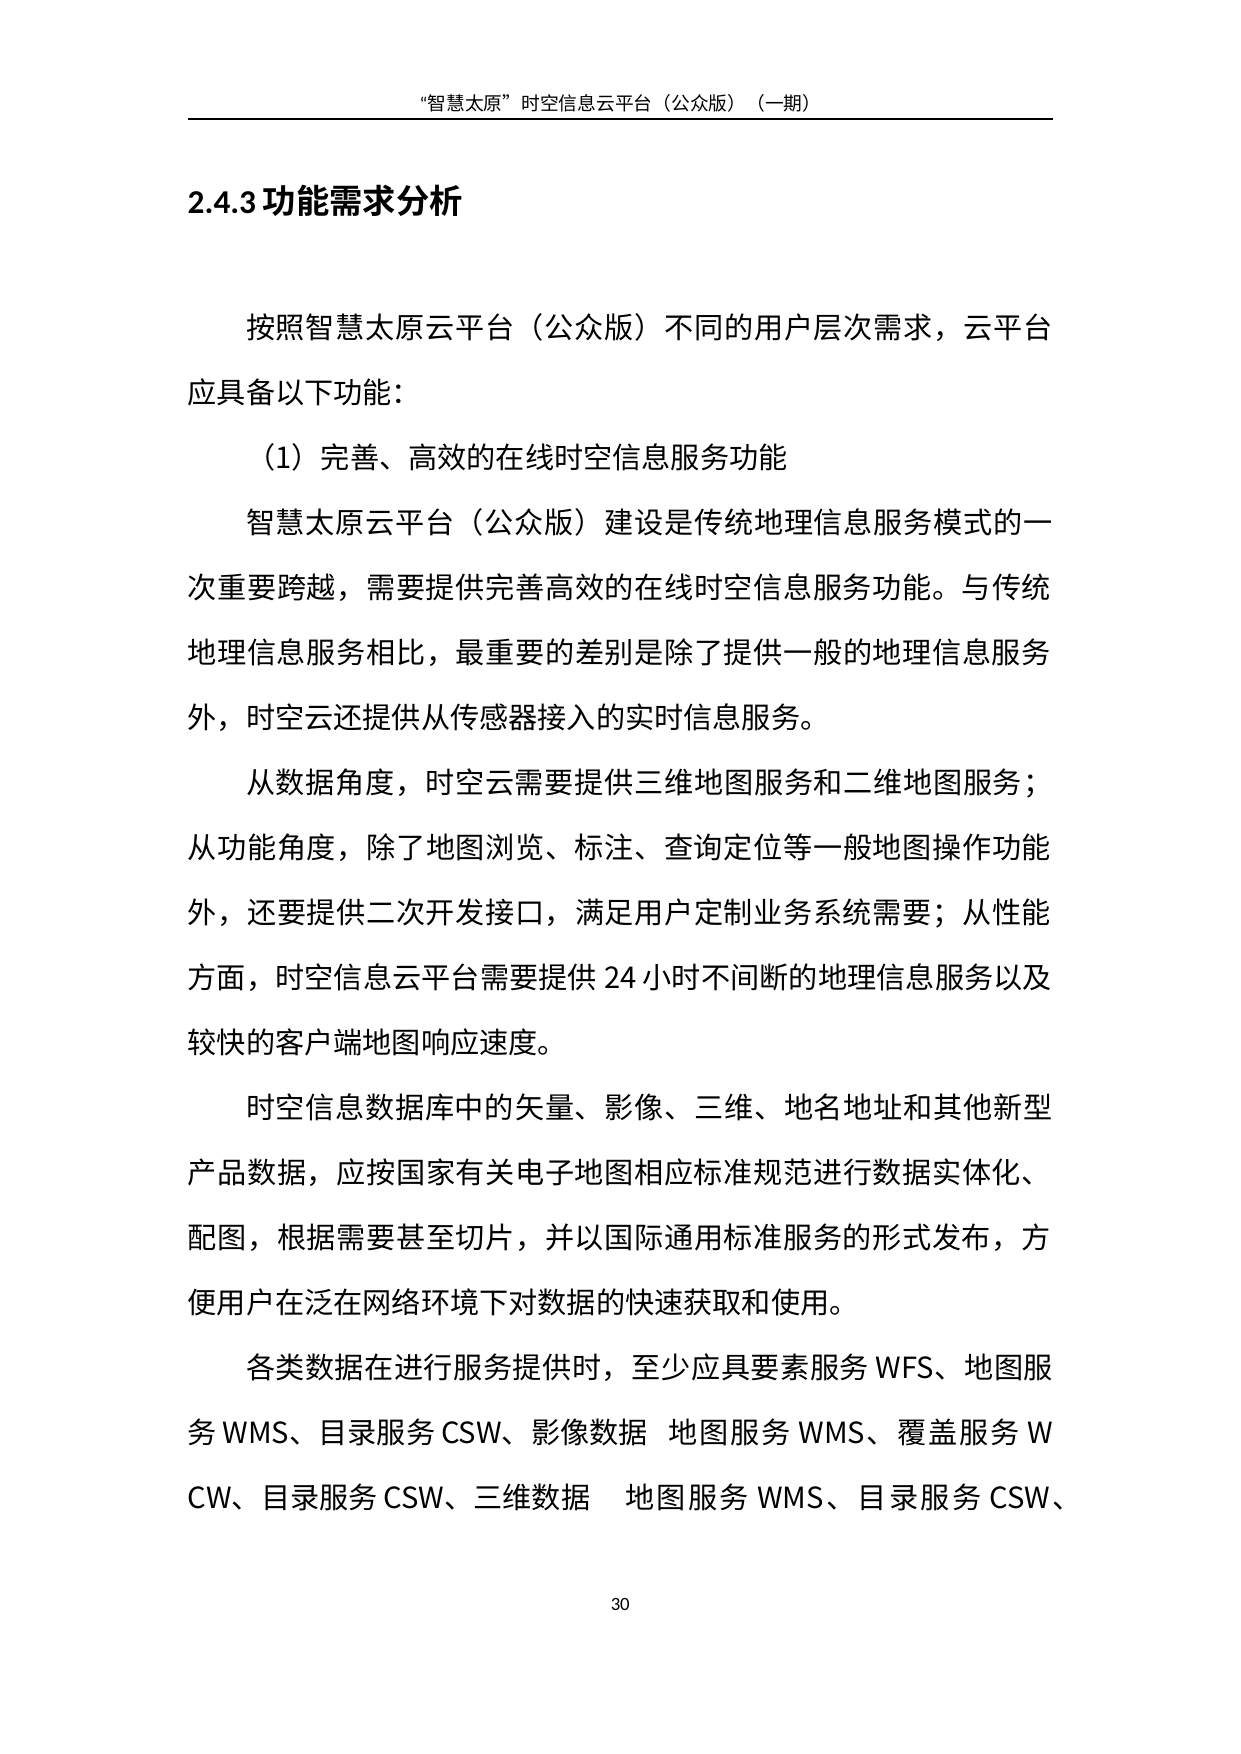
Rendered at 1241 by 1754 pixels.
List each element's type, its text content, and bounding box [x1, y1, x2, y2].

text 从数据角度，时空云需要提供三维地图服务和二维地图服务；从功能角度，除了地图浏览、标注、查询定位等一般地图操作功能外，还要提供二次开发接口，满足用户定制业务系统需要；从性能方面，时空信息云平台需要提供24小时不间断的地理信息服务以及较快的客户端地图响应速度。 [187, 748, 1053, 1073]
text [187, 1333, 1053, 1528]
text 时空信息数据库中的矢量、影像、三维、地名地址和其他新型产品数据，应按国家有关电子地图相应标准规范进行数据实体化、配图，根据需要甚至切片，并以国际通用标准服务的形式发布，方便用户在泛在网络环境下对数据的快速获取和使用。 [187, 1073, 1053, 1333]
text 智慧太原云平台（公众版）建设是传统地理信息服务模式的一次重要跨越，需要提供完善高效的在线时空信息服务功能。与传统地理信息服务相比，最重要的差别是除了提供一般的地理信息服务外，时空云还提供从传感器接入的实时信息服务。 [187, 488, 1053, 748]
text （1）完善、高效的在线时空信息服务功能 [187, 423, 1053, 488]
text 按照智慧太原云平台（公众版）不同的用户层次需求，云平台应具备以下功能： [187, 293, 1053, 423]
subtitle 功能需求分析 [187, 166, 1053, 231]
